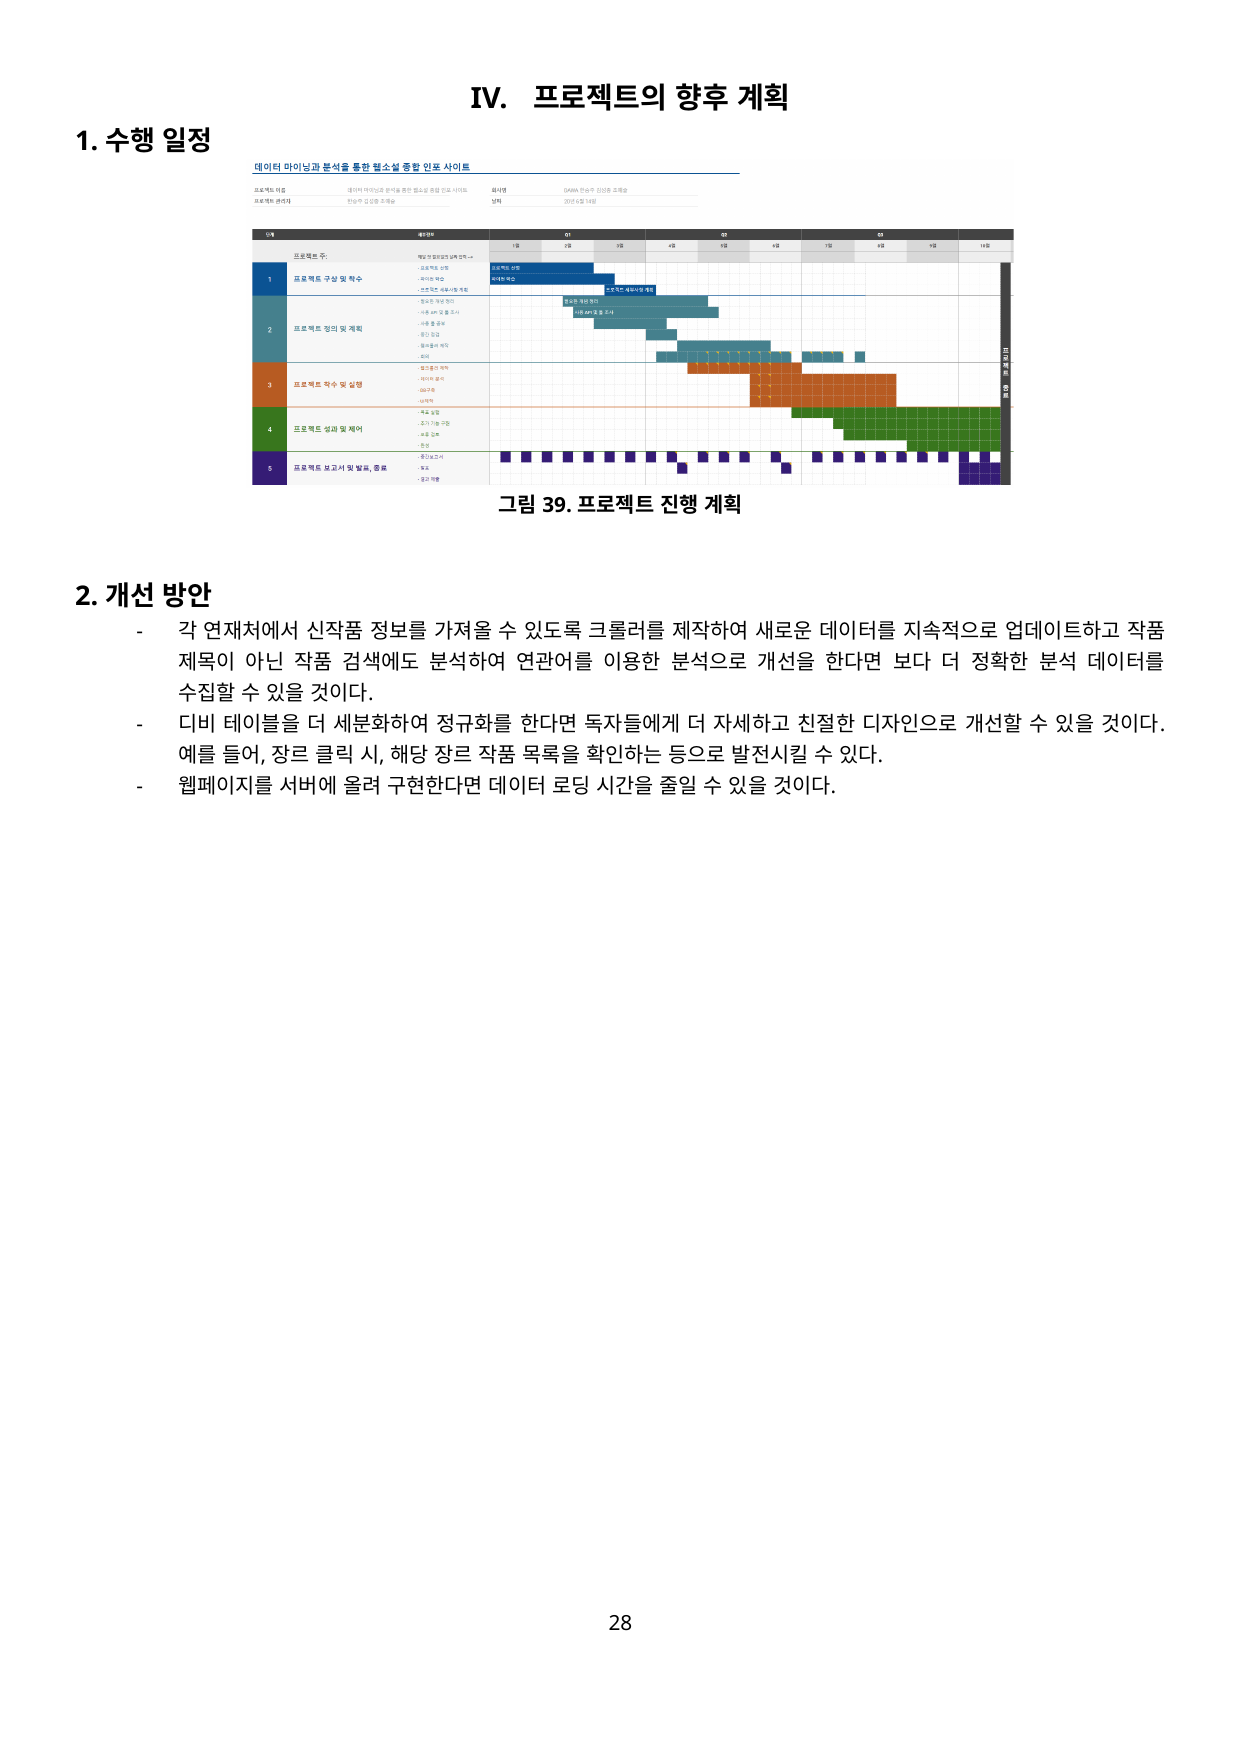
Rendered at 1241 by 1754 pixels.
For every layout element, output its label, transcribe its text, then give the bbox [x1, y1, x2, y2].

list 각 연재처에서 신작품 정보를 가져올 수 있도록 크롤러를 제작하여 새로운 데이터를 지속적으로 업데이트하고 작품 제목이 아닌 작품 검색에도 분석하여 연관어를 이용한 분석으로 개선을 한다면 보다 더 정확한 분석 데이터를 수집할 수 있을 것이다. [136, 614, 1165, 706]
text 1. 수행 일정 [75, 119, 1165, 158]
picture [246, 159, 1014, 488]
list 디비 테이블을 더 세분화하여 정규화를 한다면 독자들에게 더 자세하고 친절한 디자인으로 개선할 수 있을 것이다. 예를 들어, 장르 클릭 시, 해당 장르 작품 목록을 확인하는 등으로 발전시킬 수 있다. [136, 707, 1165, 769]
text 그림 39. 프로젝트 진행 계획 [75, 488, 1165, 519]
list 웹페이지를 서버에 올려 구현한다면 데이터 로딩 시간을 줄일 수 있을 것이다. [136, 769, 1165, 800]
text 2. 개선 방안 [75, 573, 1165, 613]
text 프로젝트의 향후 계획 [96, 75, 1165, 117]
